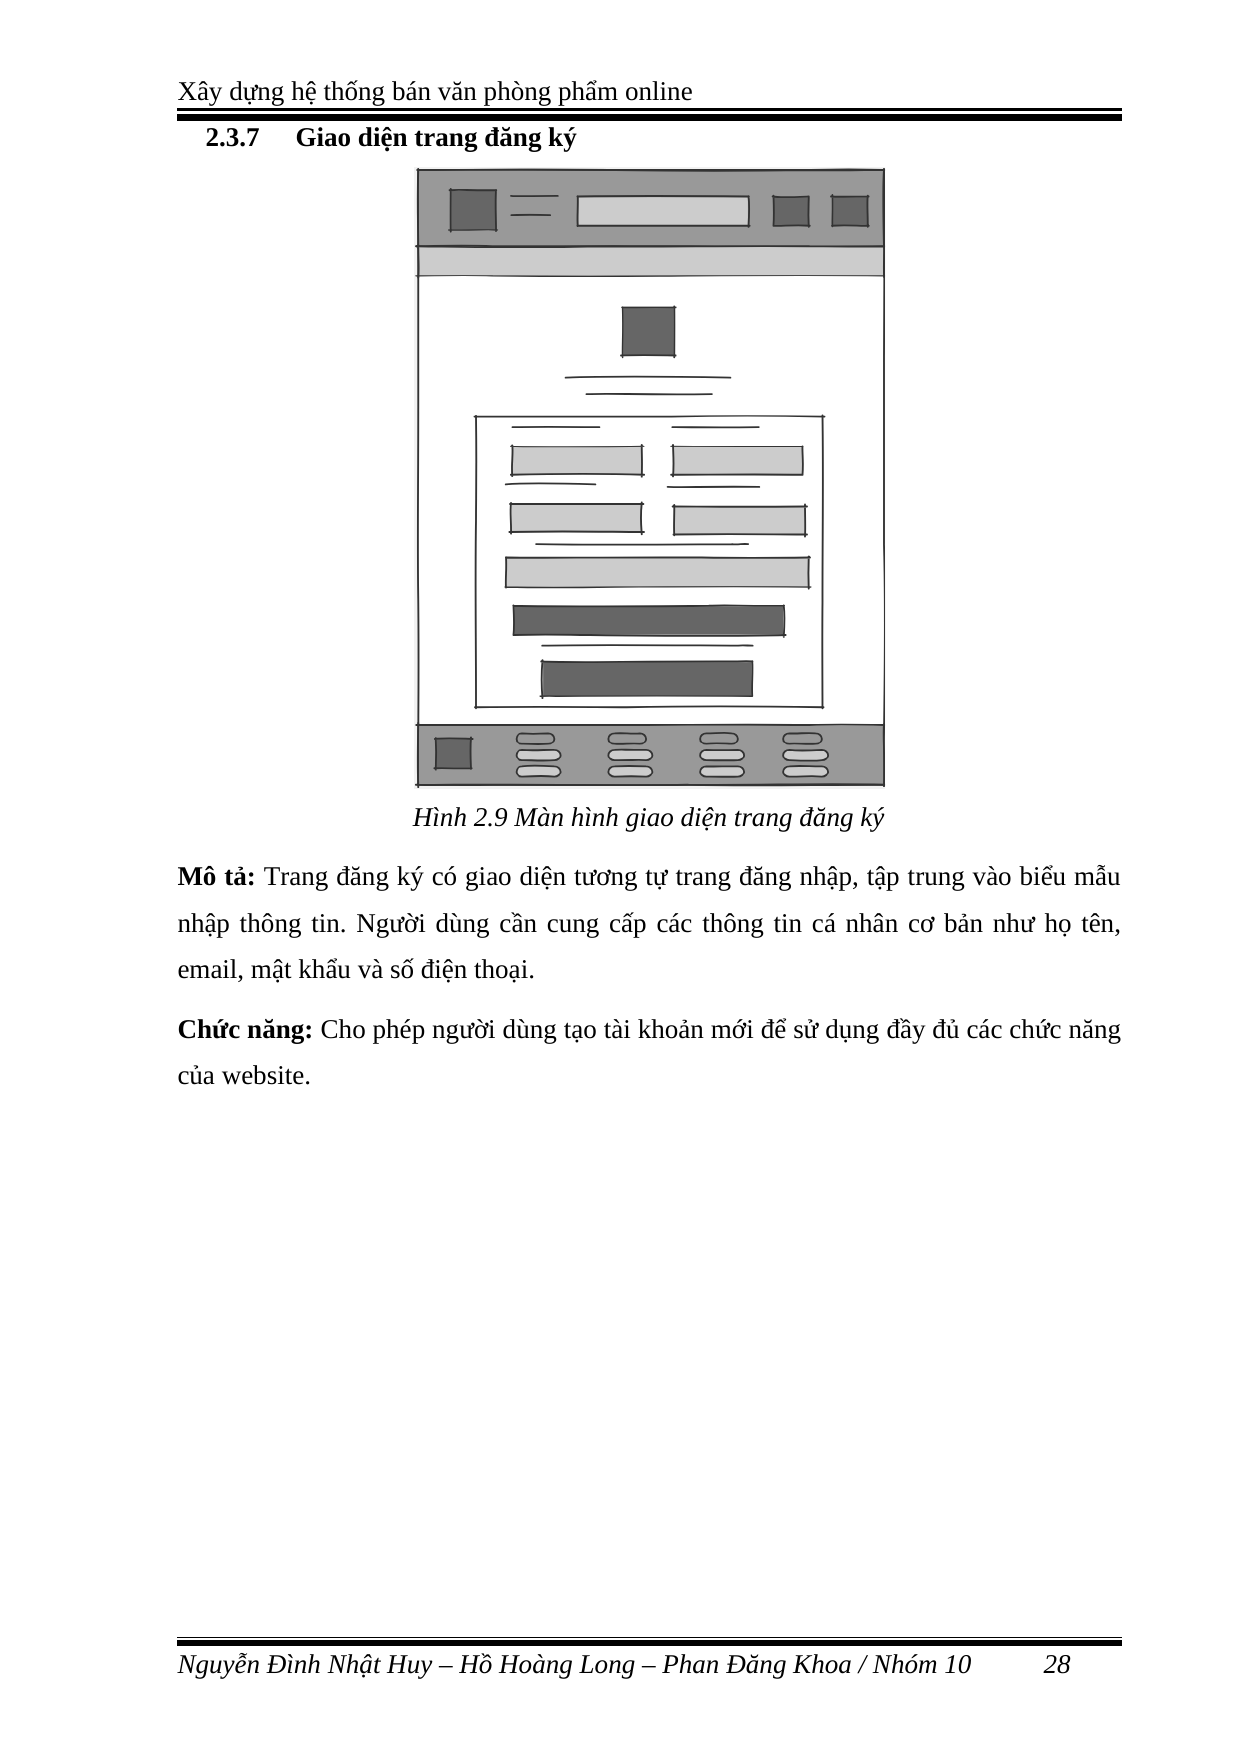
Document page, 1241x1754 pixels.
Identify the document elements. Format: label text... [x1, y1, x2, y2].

text Chức năng: Cho phép người dùng tạo tài khoản mới để sử dụng đầy đủ các chức năng của website. [177, 1013, 1122, 1091]
text Mô tả: Trang đăng ký có giao diện tương tự trang đăng nhập, tập trung vào biểu mẫu nhập thông tin. Người dùng cần cung cấp các thông tin cá nhân cơ bản như họ tên, email, mật khẩu và số điện thoại. [177, 860, 1122, 985]
picture [414, 167, 886, 789]
subtitle Giao diện trang đăng ký [205, 121, 1122, 152]
text Hình 2.9 Màn hình giao diện trang đăng ký [177, 801, 1122, 832]
